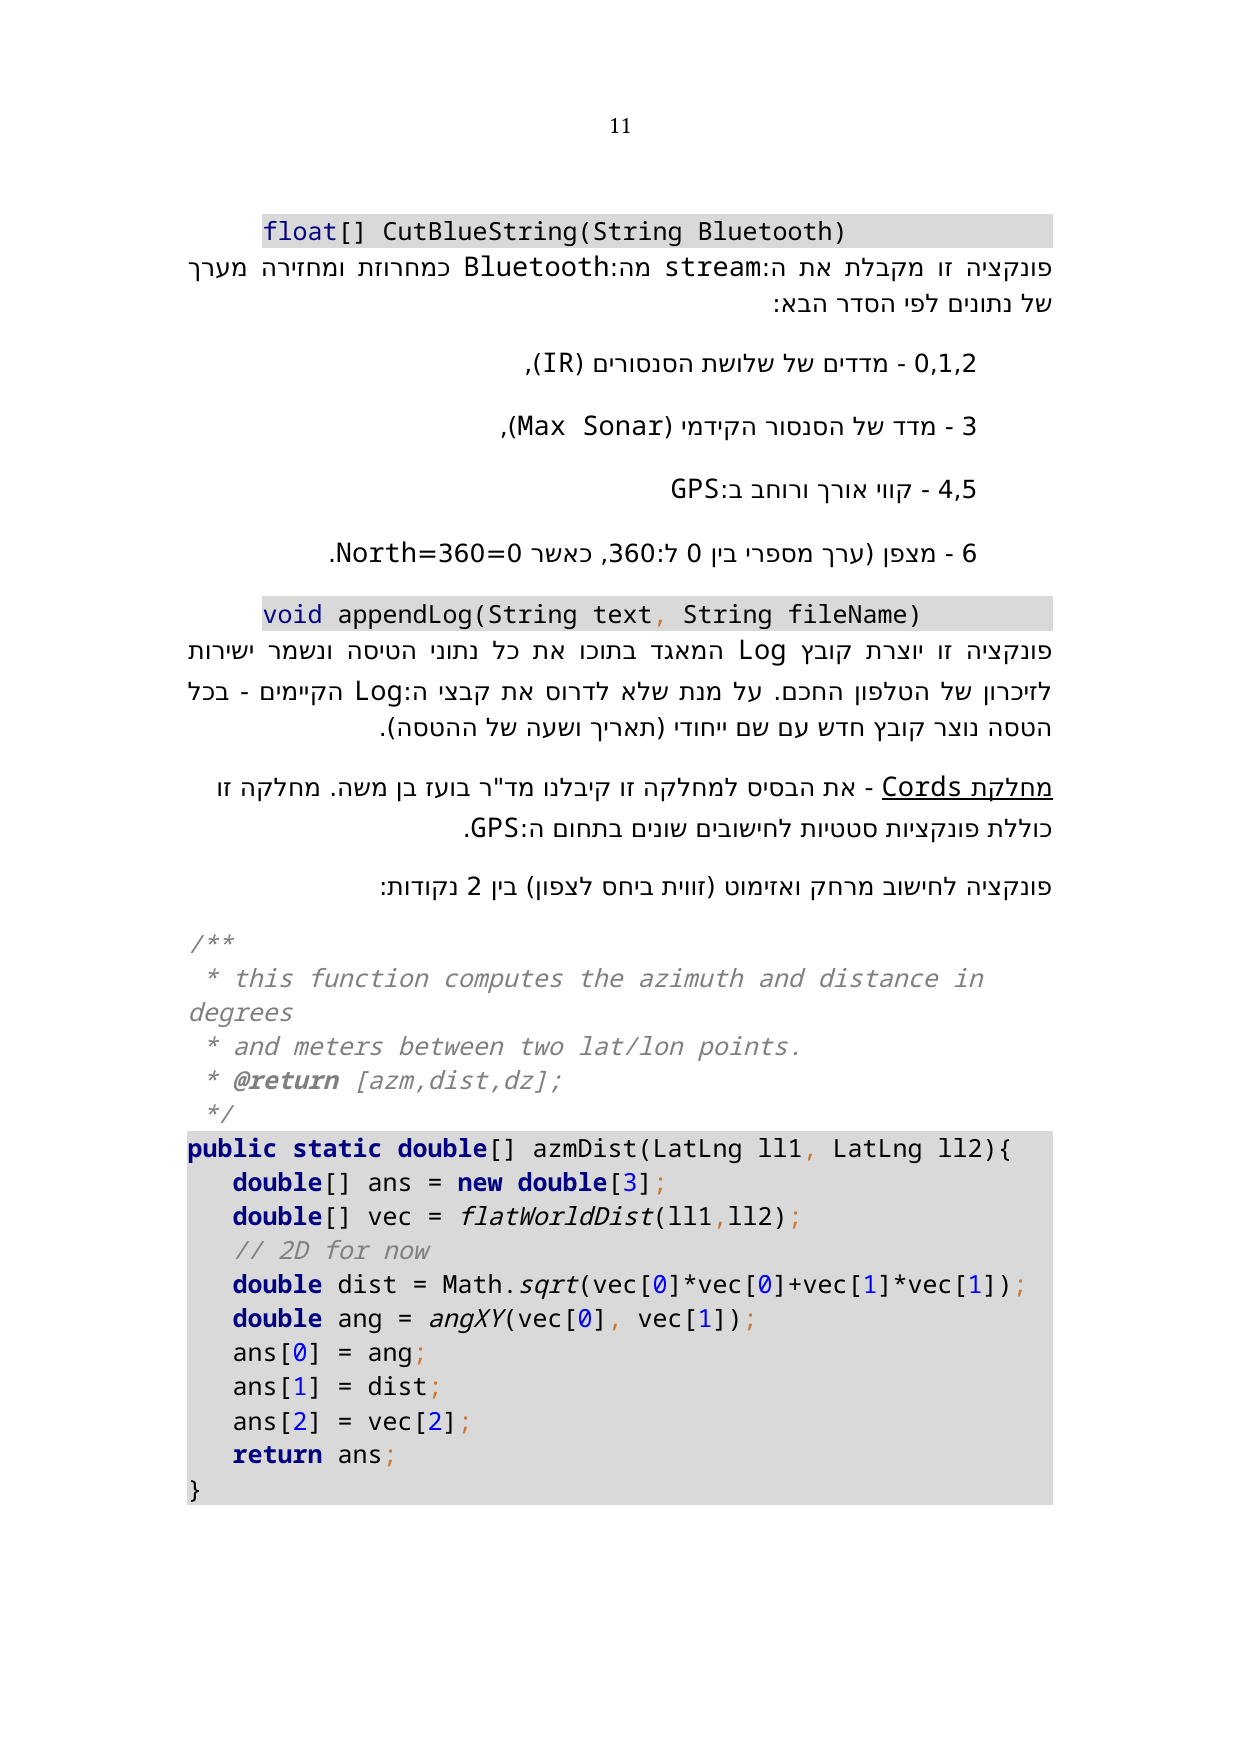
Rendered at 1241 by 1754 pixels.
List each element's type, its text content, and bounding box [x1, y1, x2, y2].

text float[] CutBlueString(String Bluetooth) [262, 214, 1053, 248]
text 3 - מדד של הסנסור הקידמי (Max Sonar), [187, 407, 1053, 444]
text public static double[] azmDist(LatLng ll1, LatLng ll2){ double[] ans = new double[3]; double[] vec = flatWorldDist(ll1,ll2); // 2D for now [187, 1131, 1053, 1267]
text 4,5 - קווי אורך ורוחב ב:GPS [187, 470, 1053, 507]
text פונקציה זו מקבלת את ה:stream מה:Bluetooth כמחרוזת ומחזירה מערך של נתונים לפי הסדר הבא: [187, 248, 1053, 318]
text * and meters between two lat/lon points. * @return [azm,dist,dz]; */ [187, 1028, 1053, 1131]
text 0,1,2 - מדדים של שלושת הסנסורים (IR), [187, 343, 1053, 380]
text מחלקת Cords - את הבסיס למחלקה זו קיבלנו מד"ר בועז בן משה. מחלקה זו כוללת פונקציות סטטיות לחישובים שונים בתחום ה:GPS. [187, 767, 1053, 846]
text פונקציה זו יוצרת קובץ Log המאגד בתוכו את כל נתוני הטיסה ונשמר ישירות לזיכרון של הטלפון החכם. על מנת שלא לדרוס את קבצי ה:Log הקיימים - בכל הטסה נוצר קובץ חדש עם שם ייחודי (תאריך ושעה של ההטסה). [187, 631, 1053, 742]
text 6 - מצפן (ערך מספרי בין 0 ל:360, כאשר 0=360=North. [187, 533, 1053, 570]
text double dist = Math.sqrt(vec[0]*vec[0]+vec[1]*vec[1]); double ang = angXY(vec[0], vec[1]); ans[0] = ang; ans[1] = dist; ans[2] = vec[2]; return ans; } [187, 1267, 1053, 1505]
text פונקציה לחישוב מרחק ואזימוט (זווית ביחס לצפון) בין 2 נקודות: [187, 872, 1053, 901]
list void appendLog(String text, String fileName) [262, 596, 1053, 631]
text /** * this function computes the azimuth and distance in degrees [187, 926, 1053, 1028]
